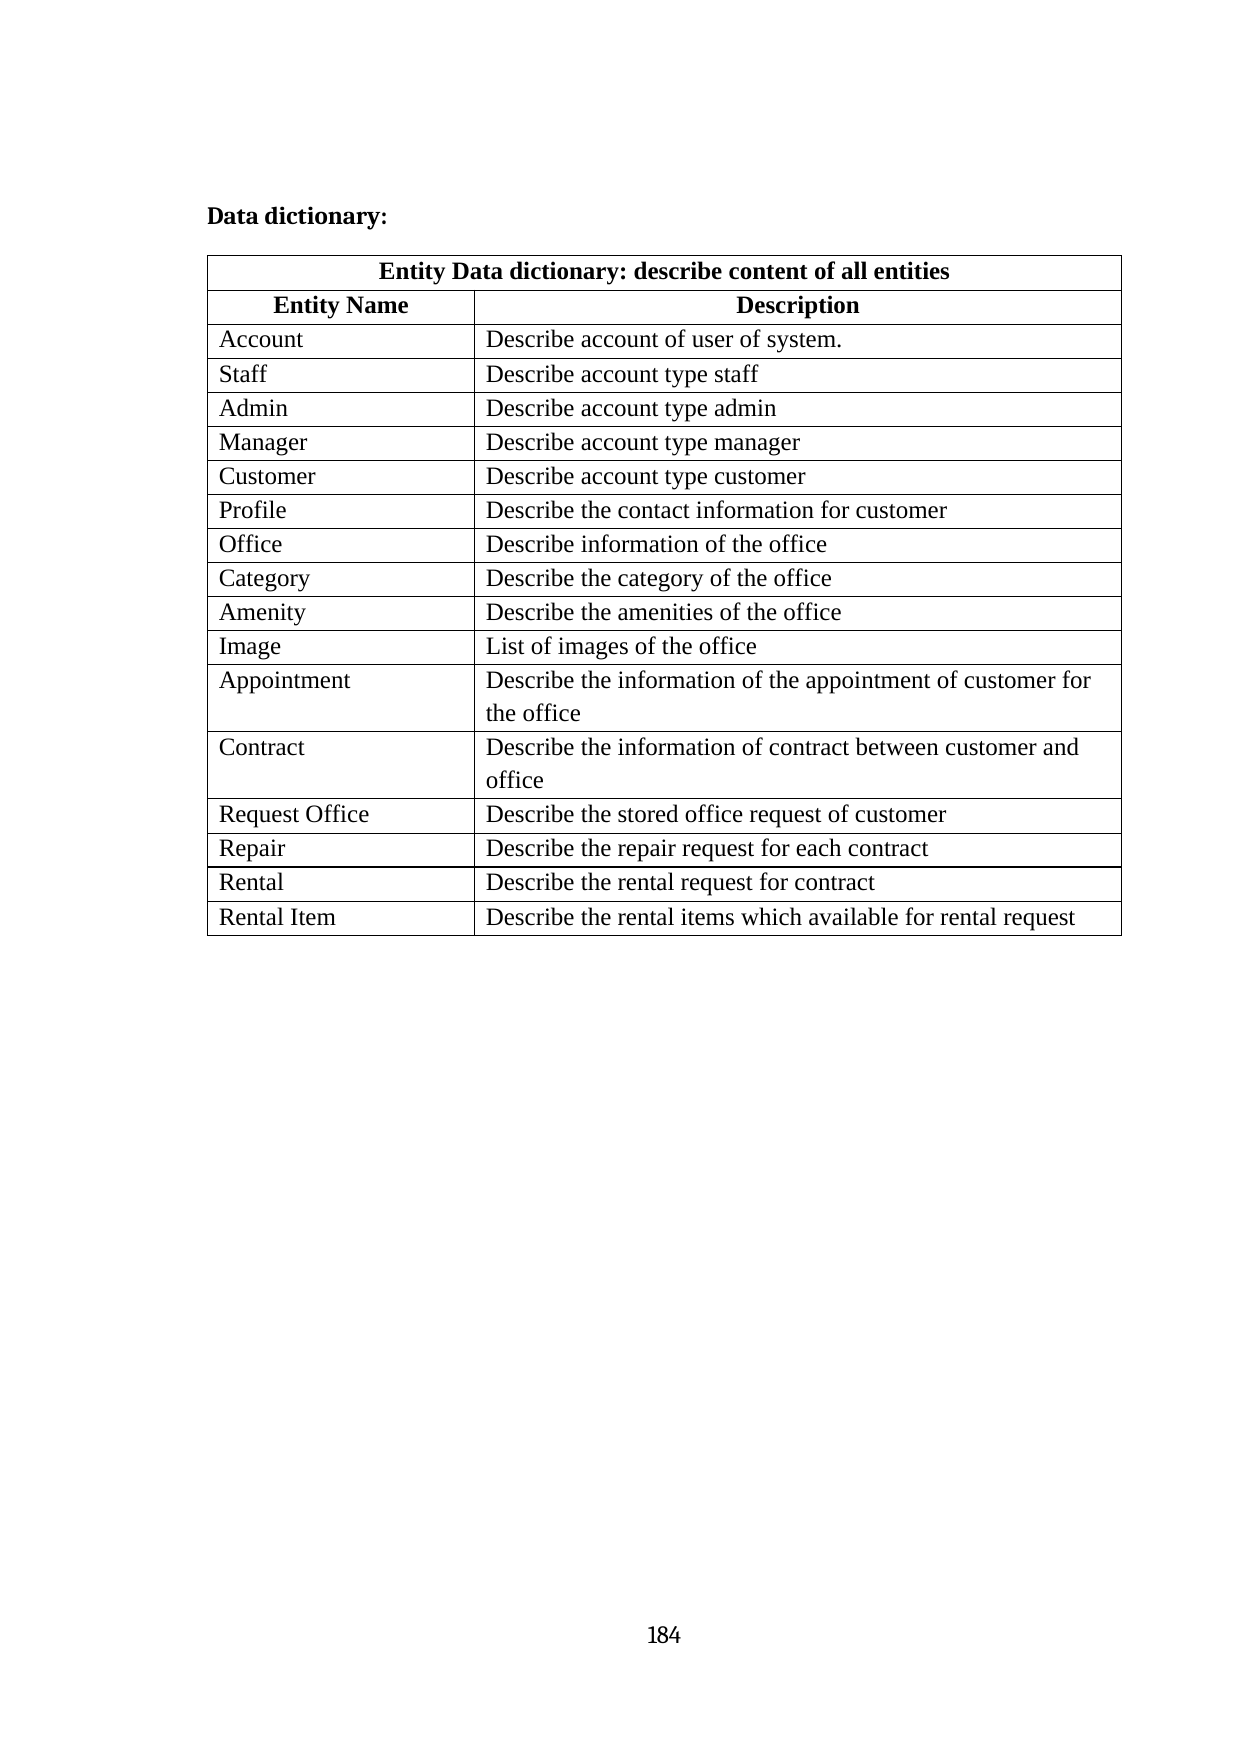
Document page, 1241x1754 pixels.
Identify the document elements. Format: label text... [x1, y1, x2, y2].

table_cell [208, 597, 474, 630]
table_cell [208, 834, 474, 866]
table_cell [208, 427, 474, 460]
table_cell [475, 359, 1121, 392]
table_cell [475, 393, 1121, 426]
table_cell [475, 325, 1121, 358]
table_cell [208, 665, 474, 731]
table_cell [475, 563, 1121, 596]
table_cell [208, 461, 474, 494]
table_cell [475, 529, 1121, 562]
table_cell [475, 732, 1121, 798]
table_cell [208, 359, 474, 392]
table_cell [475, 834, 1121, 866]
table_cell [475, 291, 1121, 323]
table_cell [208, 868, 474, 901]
text Data dictionary: [207, 202, 1122, 230]
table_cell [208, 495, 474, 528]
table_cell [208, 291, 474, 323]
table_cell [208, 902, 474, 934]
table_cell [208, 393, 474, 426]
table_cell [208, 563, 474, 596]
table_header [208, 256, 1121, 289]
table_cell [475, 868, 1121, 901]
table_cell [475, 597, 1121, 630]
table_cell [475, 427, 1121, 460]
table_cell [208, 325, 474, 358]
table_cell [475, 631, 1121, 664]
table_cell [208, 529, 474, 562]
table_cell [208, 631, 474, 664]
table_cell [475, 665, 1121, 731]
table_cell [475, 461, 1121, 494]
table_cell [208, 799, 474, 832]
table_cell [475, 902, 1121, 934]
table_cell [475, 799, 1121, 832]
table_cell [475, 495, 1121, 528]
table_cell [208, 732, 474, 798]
